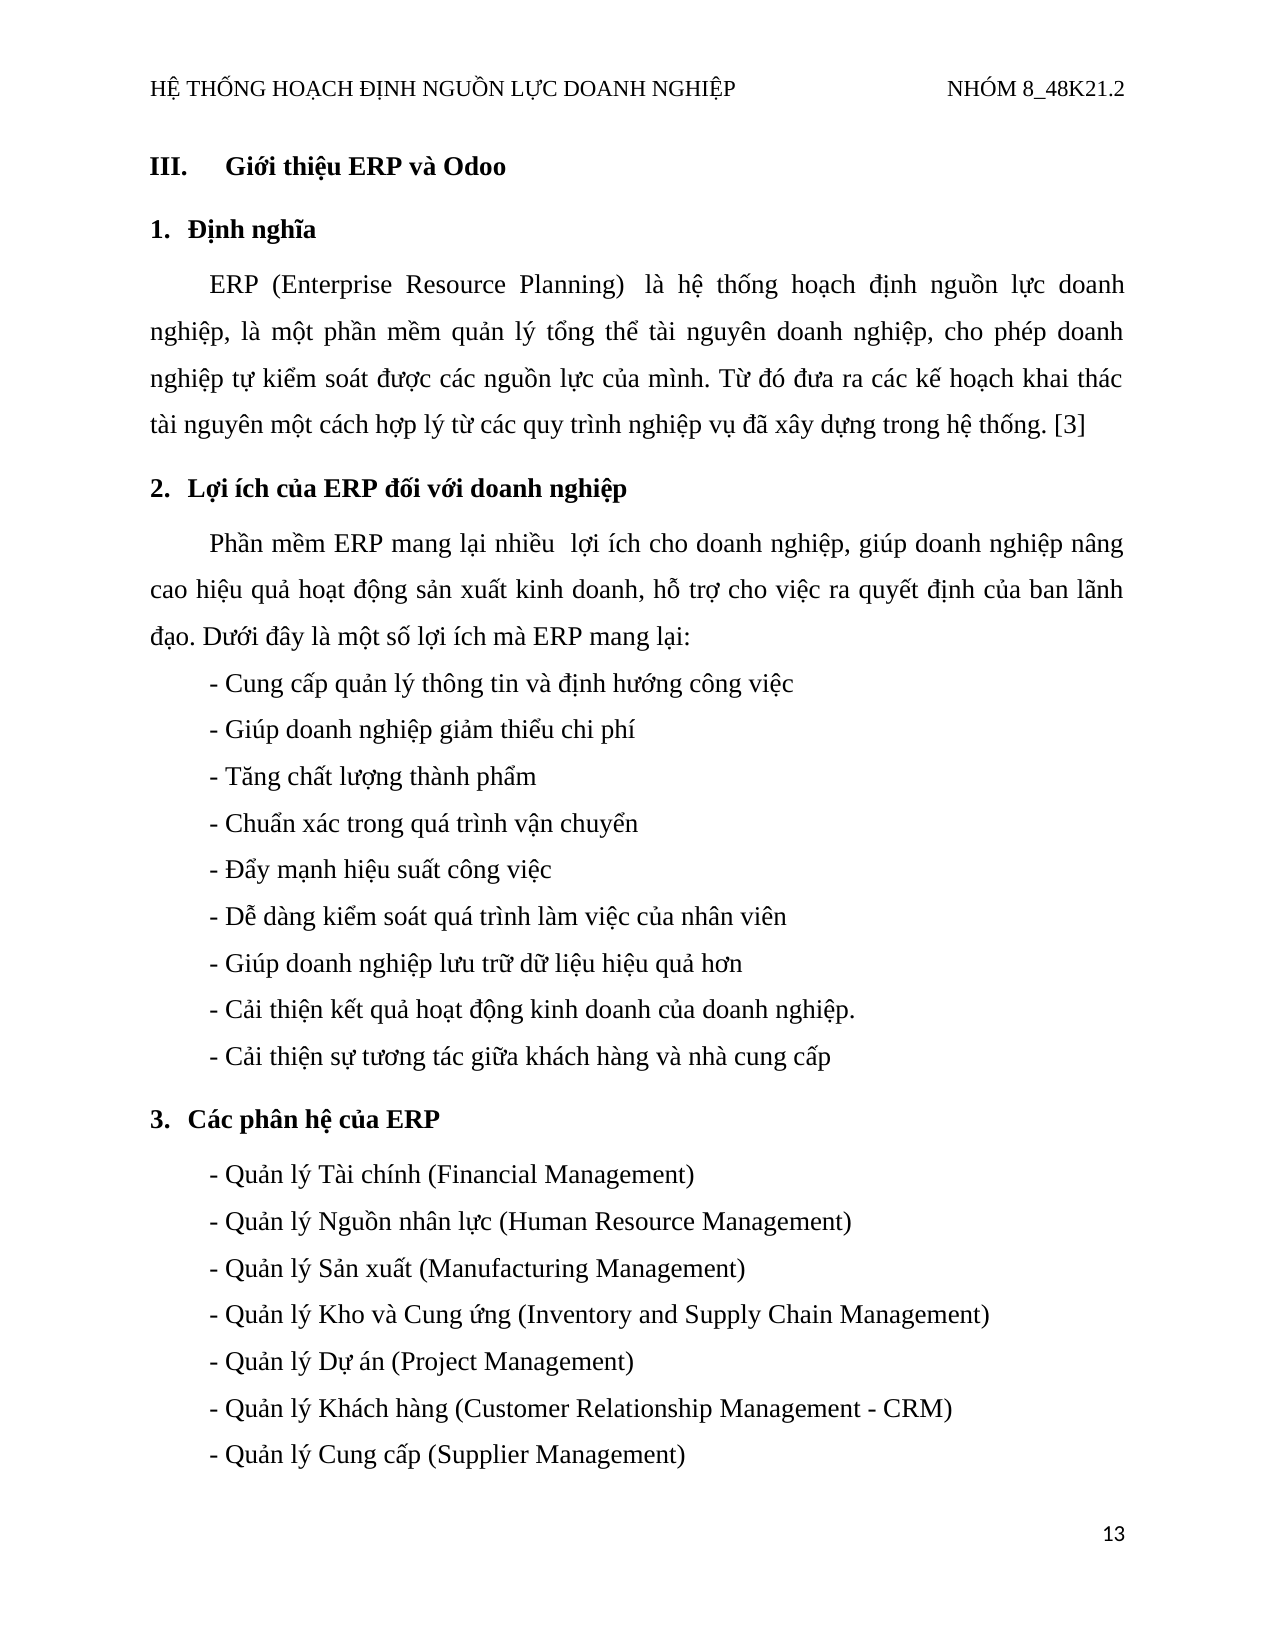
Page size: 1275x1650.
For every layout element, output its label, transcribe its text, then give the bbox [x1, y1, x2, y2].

text - Cải thiện kết quả hoạt động kinh doanh của doanh nghiệp. [150, 993, 1125, 1024]
text - Dễ dàng kiểm soát quá trình làm việc của nhân viên [150, 900, 1125, 931]
text - Quản lý Tài chính (Financial Management) [150, 1158, 1125, 1189]
text - Quản lý Khách hàng (Customer Relationship Management - CRM) [150, 1392, 1125, 1423]
text - Quản lý Cung cấp (Supplier Management) [150, 1438, 1125, 1469]
text - Quản lý Kho và Cung ứng (Inventory and Supply Chain Management) [150, 1298, 1125, 1329]
subtitle Lợi ích của ERP đối với doanh nghiệp [150, 472, 1125, 503]
text - Đẩy mạnh hiệu suất công việc [150, 853, 1125, 884]
subtitle Giới thiệu ERP và Odoo [187, 150, 1125, 181]
text - Giúp doanh nghiệp lưu trữ dữ liệu hiệu quả hơn [150, 947, 1125, 978]
subtitle Các phân hệ của ERP [150, 1103, 1125, 1134]
text - Quản lý Sản xuất (Manufacturing Management) [150, 1252, 1125, 1283]
text - Chuẩn xác trong quá trình vận chuyển [150, 807, 1125, 838]
text - Quản lý Dự án (Project Management) [150, 1345, 1125, 1376]
text - Cung cấp quản lý thông tin và định hướng công việc [150, 667, 1125, 698]
text - Giúp doanh nghiệp giảm thiểu chi phí [150, 713, 1125, 744]
subtitle Định nghĩa [150, 213, 1125, 244]
text - Cải thiện sự tương tác giữa khách hàng và nhà cung cấp [150, 1040, 1125, 1071]
text Phần mềm ERP mang lại nhiều lợi ích cho doanh nghiệp, giúp doanh nghiệp nâng cao hiệu quả hoạt động sản xuất kinh doanh, hỗ trợ cho việc ra quyết định của ban lãnh đạo. Dưới đây là một số lợi ích mà ERP mang lại: [150, 527, 1125, 651]
text - Quản lý Nguồn nhân lực (Human Resource Management) [150, 1205, 1125, 1236]
text ERP (Enterprise Resource Planning) là hệ thống hoạch định nguồn lực doanh nghiệp, là một phần mềm quản lý tổng thể tài nguyên doanh nghiệp, cho phép doanh nghiệp tự kiểm soát được các nguồn lực của mình. Từ đó đưa ra các kế hoạch khai thác tài nguyên một cách hợp lý từ các quy trình nghiệp vụ đã xây dựng trong hệ thống. [3] [150, 268, 1125, 439]
text - Tăng chất lượng thành phẩm [150, 760, 1125, 791]
